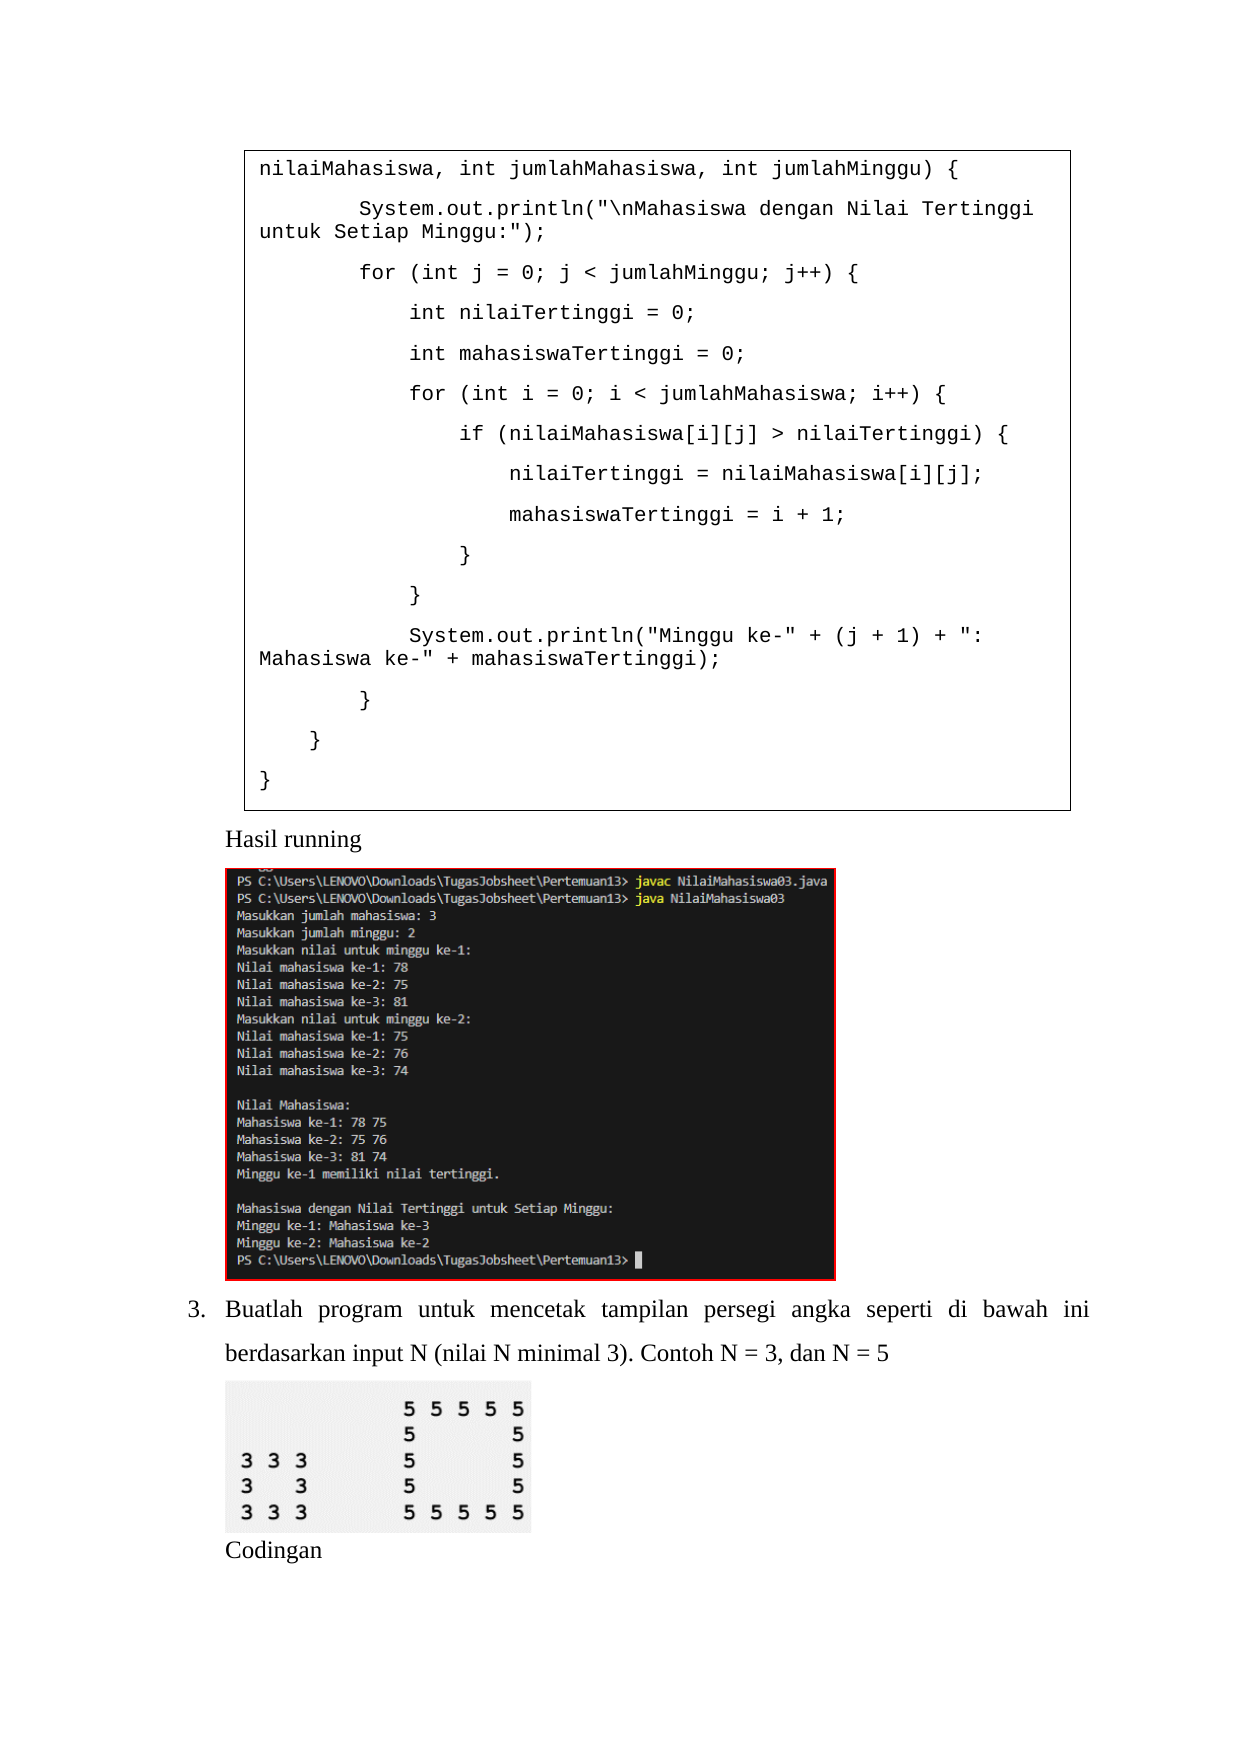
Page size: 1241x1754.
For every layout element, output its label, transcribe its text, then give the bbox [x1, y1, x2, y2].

list Codingan [225, 1535, 1090, 1564]
picture [225, 1380, 532, 1533]
list Hasil running [225, 824, 1090, 853]
picture [227, 869, 834, 1279]
list Buatlah program untuk mencetak tampilan persegi angka seperti di bawah ini berdasarkan input N (nilai N minimal 3). Contoh N = 3, dan N = 5 [187, 1294, 1090, 1366]
